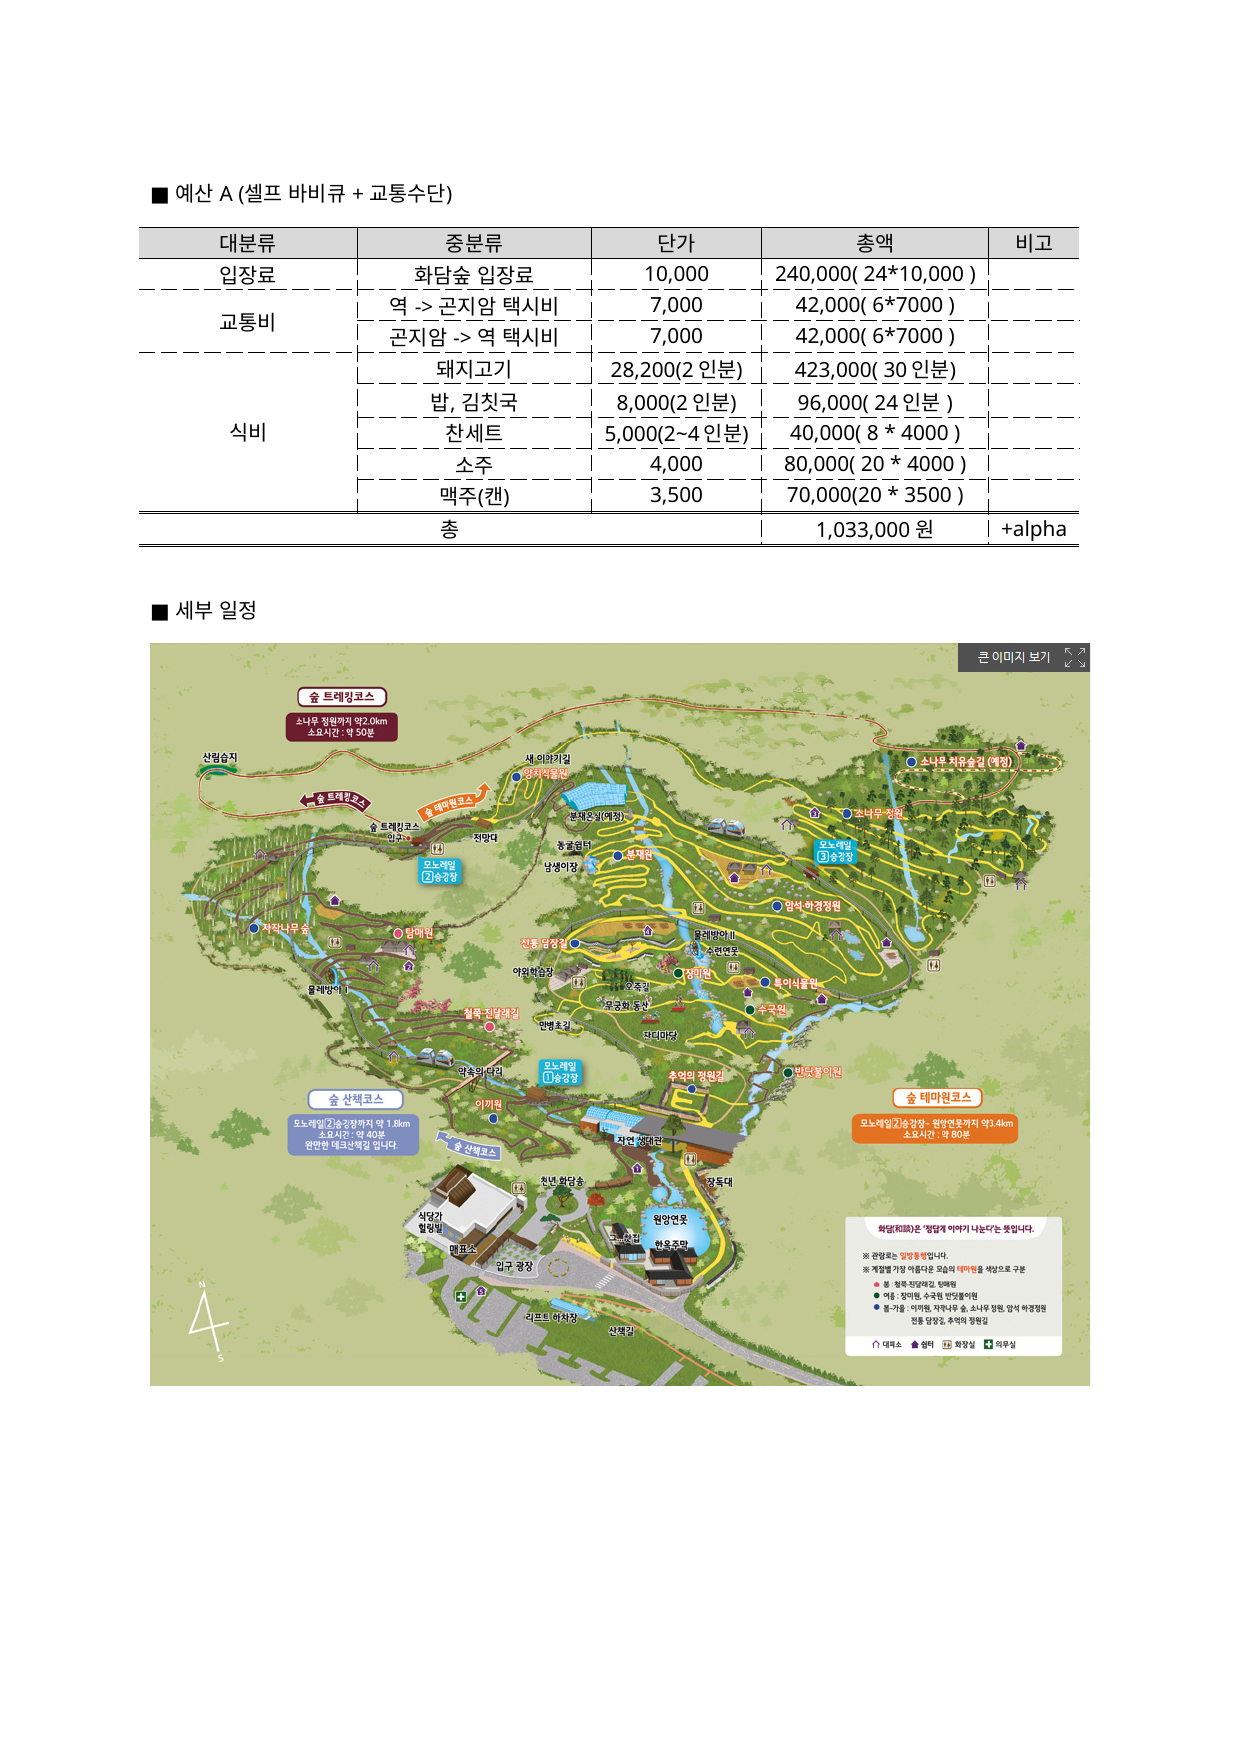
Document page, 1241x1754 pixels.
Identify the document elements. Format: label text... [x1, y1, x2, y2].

table_cell 40,000( 8 * 4000 ) [761, 417, 989, 448]
table_cell [989, 417, 1079, 448]
table_cell 70,000(20 * 3500 ) [761, 479, 989, 511]
table_cell 찬세트 [358, 417, 591, 448]
table_cell 240,000( 24*10,000 ) [761, 259, 989, 289]
table_cell 화담숲 입장료 [358, 259, 591, 289]
table_cell 맥주(캔) [358, 479, 591, 511]
table_cell 42,000( 6*7000 ) [761, 320, 989, 352]
table_cell [989, 448, 1079, 479]
table_cell 10,000 [591, 259, 761, 289]
table_cell 8,000(2인분) [591, 383, 761, 417]
table_cell 곤지암 -> 역 택시비 [358, 320, 591, 352]
table_header 단가 [592, 228, 761, 258]
table_cell 돼지고기 [358, 352, 591, 383]
table_cell 7,000 [591, 289, 761, 320]
text ■ 예산 A (셀프 바비큐 + 교통수단) [150, 177, 1090, 207]
table_cell 밥, 김칫국 [358, 383, 591, 417]
table_cell 96,000( 24인분 ) [761, 383, 989, 417]
table_cell 4,000 [591, 448, 761, 479]
table_cell 80,000( 20 * 4000 ) [761, 448, 989, 479]
table_cell [989, 352, 1079, 383]
text ■ 세부 일정 [150, 594, 1090, 625]
table_cell 423,000( 30인분) [761, 352, 989, 383]
table_cell [989, 479, 1079, 511]
table_cell 교통비 [139, 289, 357, 352]
table_cell 7,000 [591, 320, 761, 352]
table_cell 소주 [358, 448, 591, 479]
table_cell 입장료 [139, 259, 357, 289]
table_cell [989, 383, 1079, 417]
table_header 중분류 [358, 228, 591, 258]
table_cell +alpha [989, 514, 1079, 544]
picture [150, 643, 1091, 1386]
table_cell 42,000( 6*7000 ) [761, 289, 989, 320]
table_cell [989, 320, 1079, 352]
table_header 대분류 [139, 228, 357, 258]
table_cell 총 [139, 514, 761, 544]
table_cell [989, 289, 1079, 320]
table_cell 역 -> 곤지암 택시비 [358, 289, 591, 320]
table_cell 식비 [139, 352, 357, 511]
table_cell 1,033,000 원 [761, 514, 989, 544]
table_cell 5,000(2~4인분) [591, 417, 761, 448]
table_cell 3,500 [591, 479, 761, 511]
table_header 총액 [762, 228, 988, 258]
table_header 비고 [989, 228, 1079, 258]
table_cell [989, 259, 1079, 289]
table_cell 28,200(2인분) [591, 352, 761, 383]
